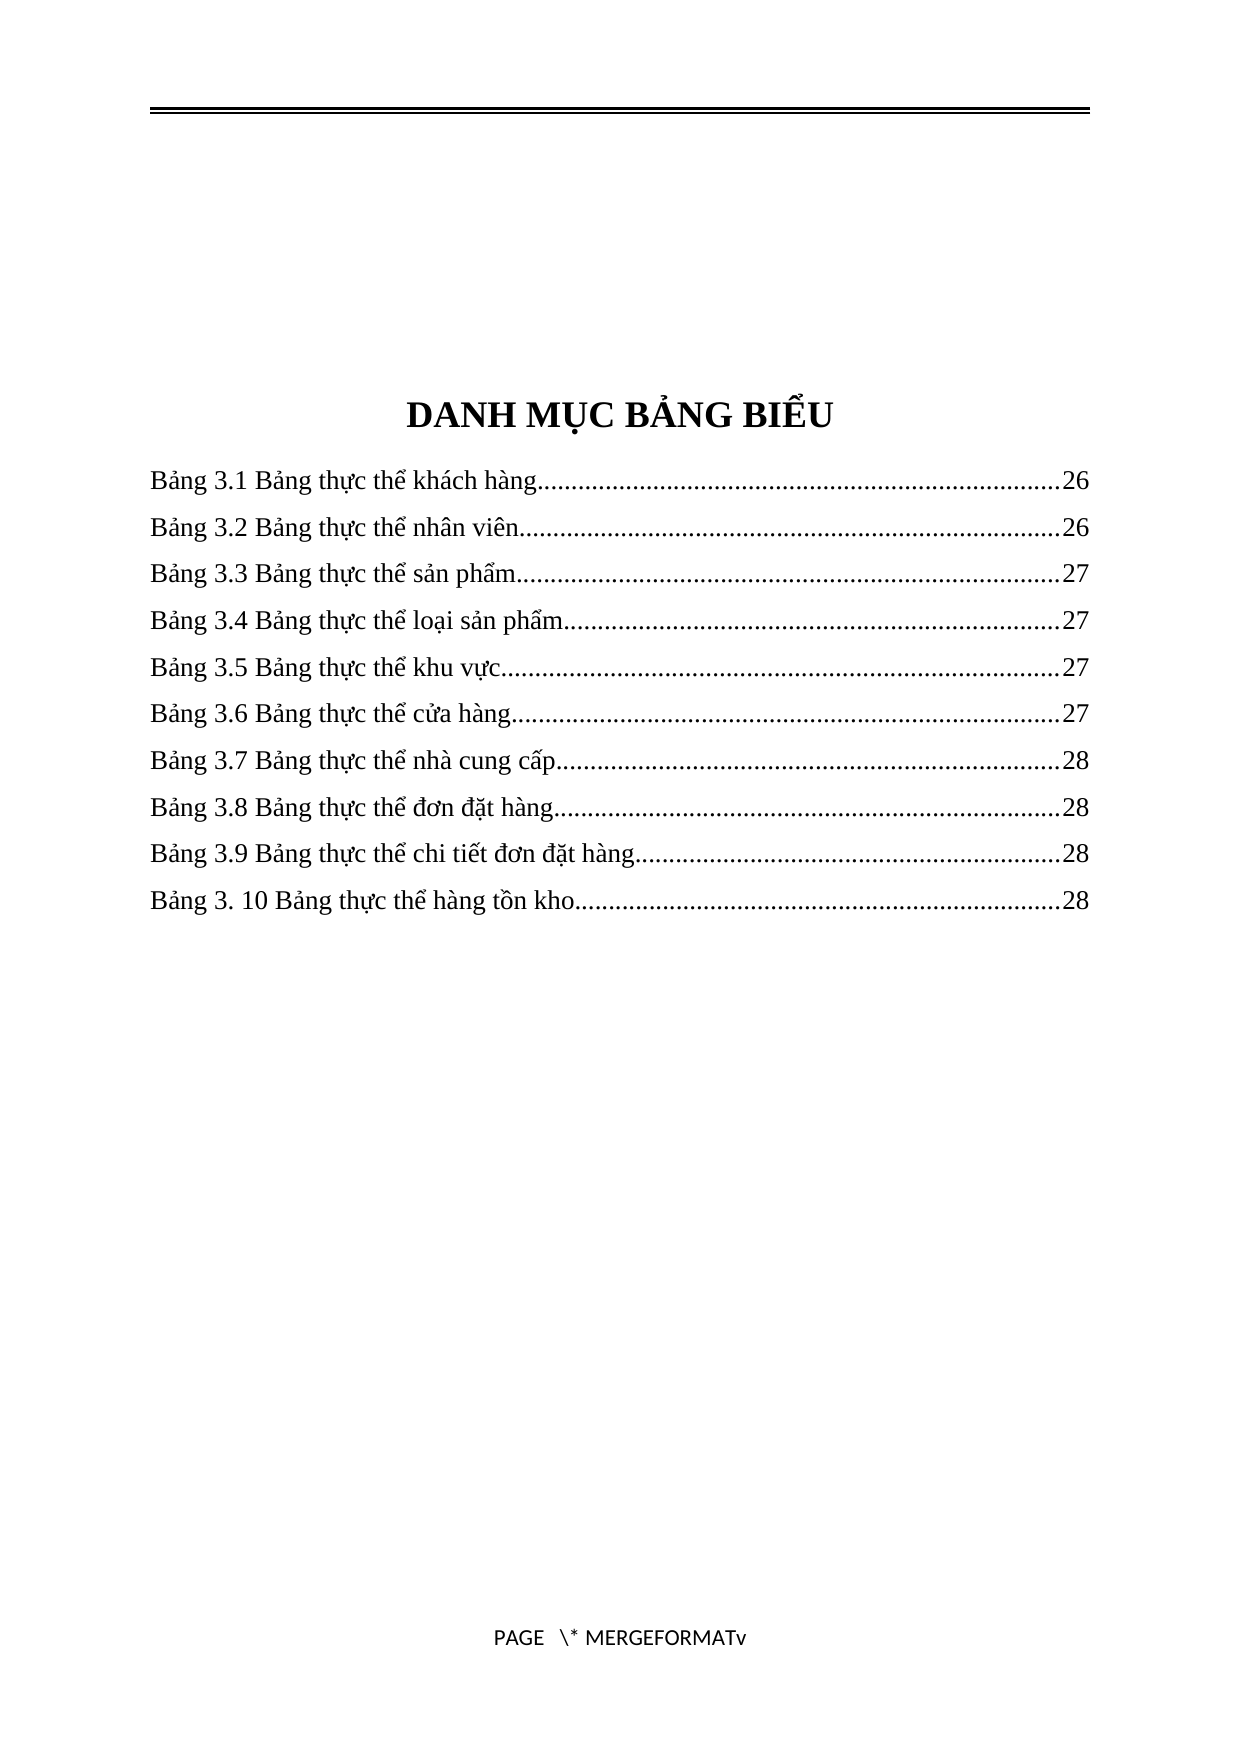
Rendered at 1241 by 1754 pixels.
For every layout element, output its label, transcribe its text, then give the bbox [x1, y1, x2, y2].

text Bảng 3.6 Bảng thực thể cửa hàng 27 [150, 698, 1090, 729]
text Bảng 3.1 Bảng thực thể khách hàng 26 [150, 464, 1090, 495]
text Bảng 3.9 Bảng thực thể chi tiết đơn đặt hàng 28 [150, 838, 1090, 869]
text Bảng 3.5 Bảng thực thể khu vực 27 [150, 651, 1090, 682]
text Bảng 3.8 Bảng thực thể đơn đặt hàng 28 [150, 791, 1090, 822]
subtitle DANH MỤC BẢNG BIỂU [150, 393, 1090, 436]
text Bảng 3.7 Bảng thực thể nhà cung cấp 28 [150, 744, 1090, 775]
text Bảng 3. 10 Bảng thực thể hàng tồn kho 28 [150, 884, 1090, 915]
text Bảng 3.3 Bảng thực thể sản phẩm 27 [150, 558, 1090, 589]
text Bảng 3.4 Bảng thực thể loại sản phẩm 27 [150, 604, 1090, 635]
text Bảng 3.2 Bảng thực thể nhân viên 26 [150, 511, 1090, 542]
